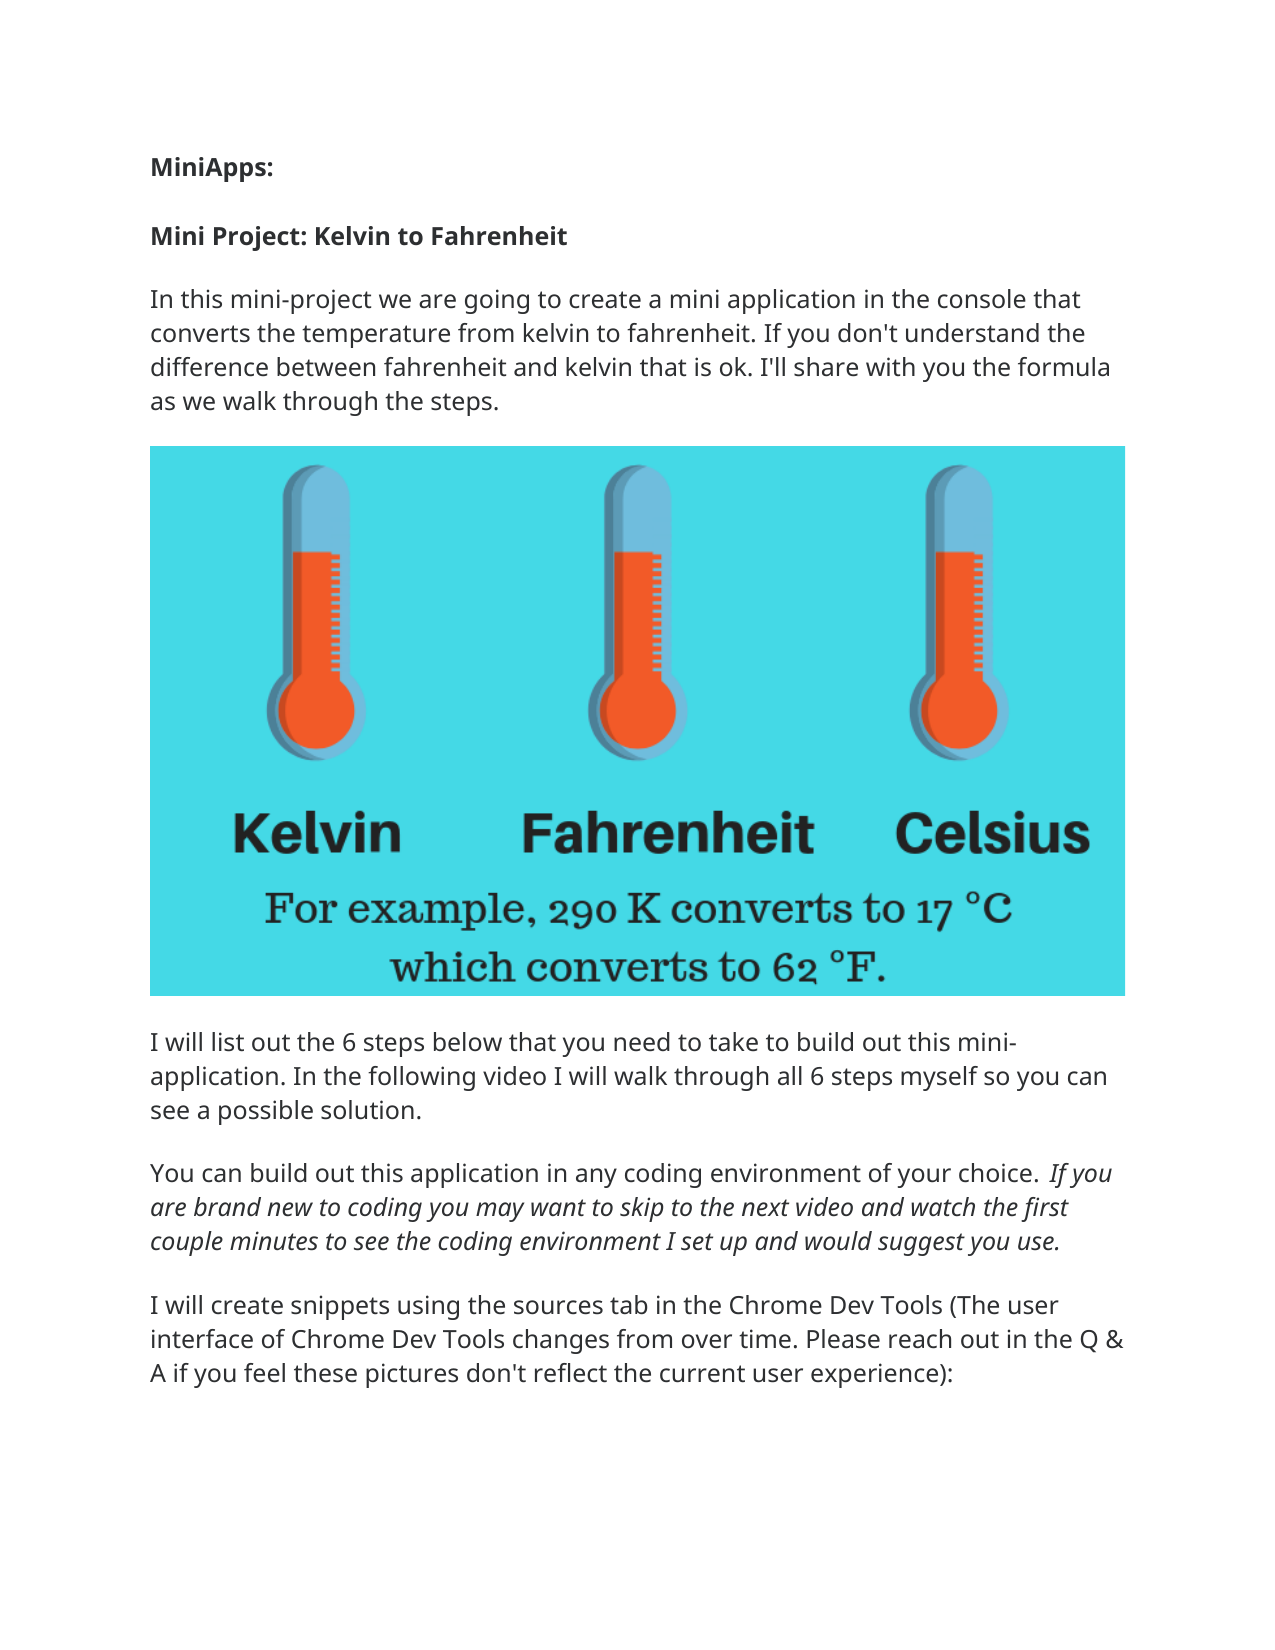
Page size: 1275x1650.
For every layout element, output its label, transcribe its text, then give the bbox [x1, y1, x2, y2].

text MiniApps: [150, 150, 1125, 184]
text I will create snippets using the sources tab in the Chrome Dev Tools (The user interface of Chrome Dev Tools changes from over time. Please reach out in the Q & A if you feel these pictures don't reflect the current user experience): [150, 1287, 1125, 1389]
text Mini Project: Kelvin to Fahrenheit [150, 218, 1125, 252]
text I will list out the 6 steps below that you need to take to build out this mini-application. In the following video I will walk through all 6 steps myself so you can see a possible solution. [150, 1024, 1125, 1127]
text In this mini-project we are going to create a mini application in the console that converts the temperature from kelvin to fahrenheit. If you don't understand the difference between fahrenheit and kelvin that is ok. I'll share with you the formula as we walk through the steps. [150, 281, 1125, 418]
text You can build out this application in any coding environment of your choice. If you are brand new to coding you may want to skip to the next video and watch the first couple minutes to see the coding environment I set up and would suggest you use. [150, 1156, 1125, 1258]
picture [150, 446, 1125, 996]
